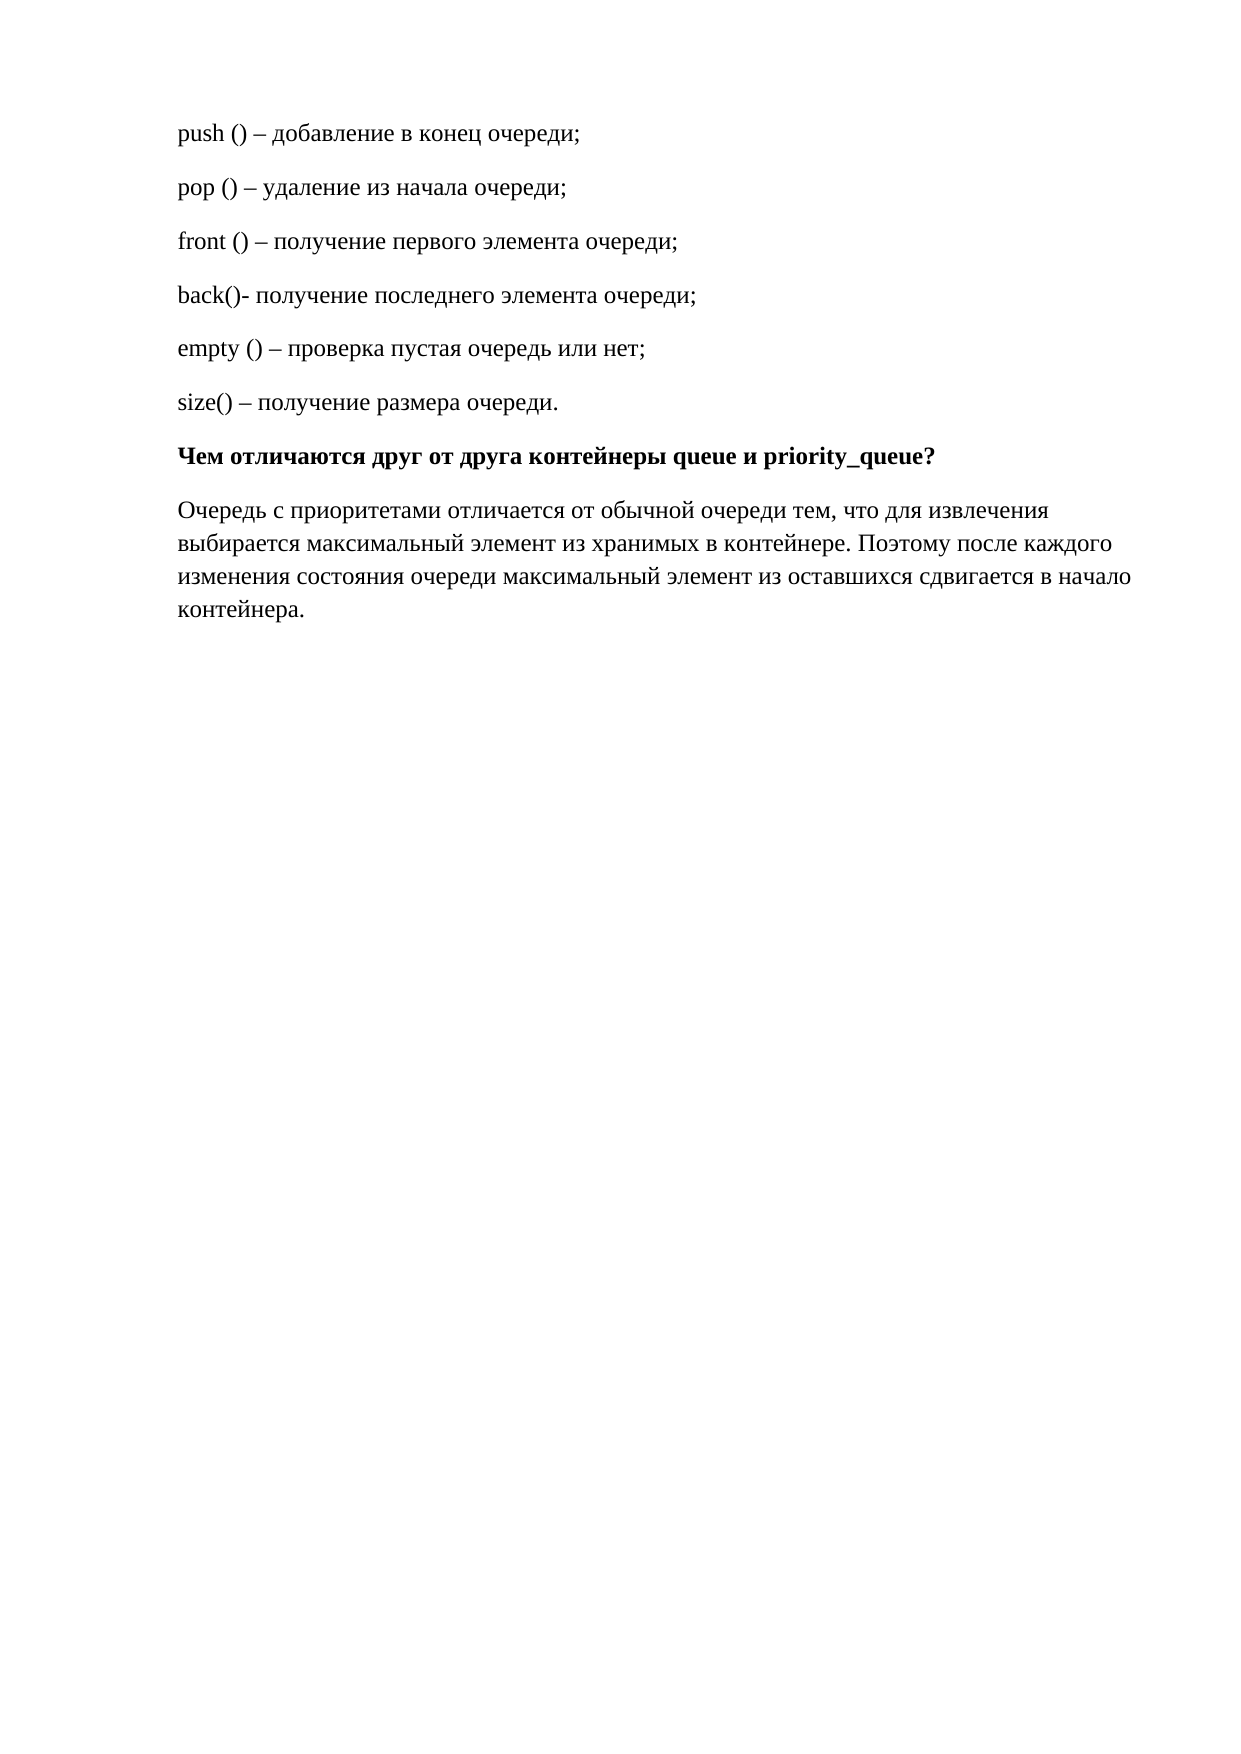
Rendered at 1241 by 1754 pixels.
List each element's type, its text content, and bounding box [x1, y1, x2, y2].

text empty () – проверка пустая очередь или нет; [177, 333, 1152, 362]
text pop () – удаление из начала очереди; [177, 172, 1152, 201]
text size() – получение размера очереди. [177, 387, 1152, 416]
text Очередь с приоритетами отличается от обычной очереди тем, что для извлечения выбирается максимальный элемент из хранимых в контейнере. Поэтому после каждого изменения состояния очереди максимальный элемент из оставшихся сдвигается в начало контейнера. [177, 495, 1152, 623]
text front () – получение первого элемента очереди; [177, 226, 1152, 254]
text Чем отличаются друг от друга контейнеры queue и priority_queue? [177, 441, 1152, 470]
text push () – добавление в конец очереди; [177, 118, 1152, 147]
text back()- получение последнего элемента очереди; [177, 280, 1152, 308]
